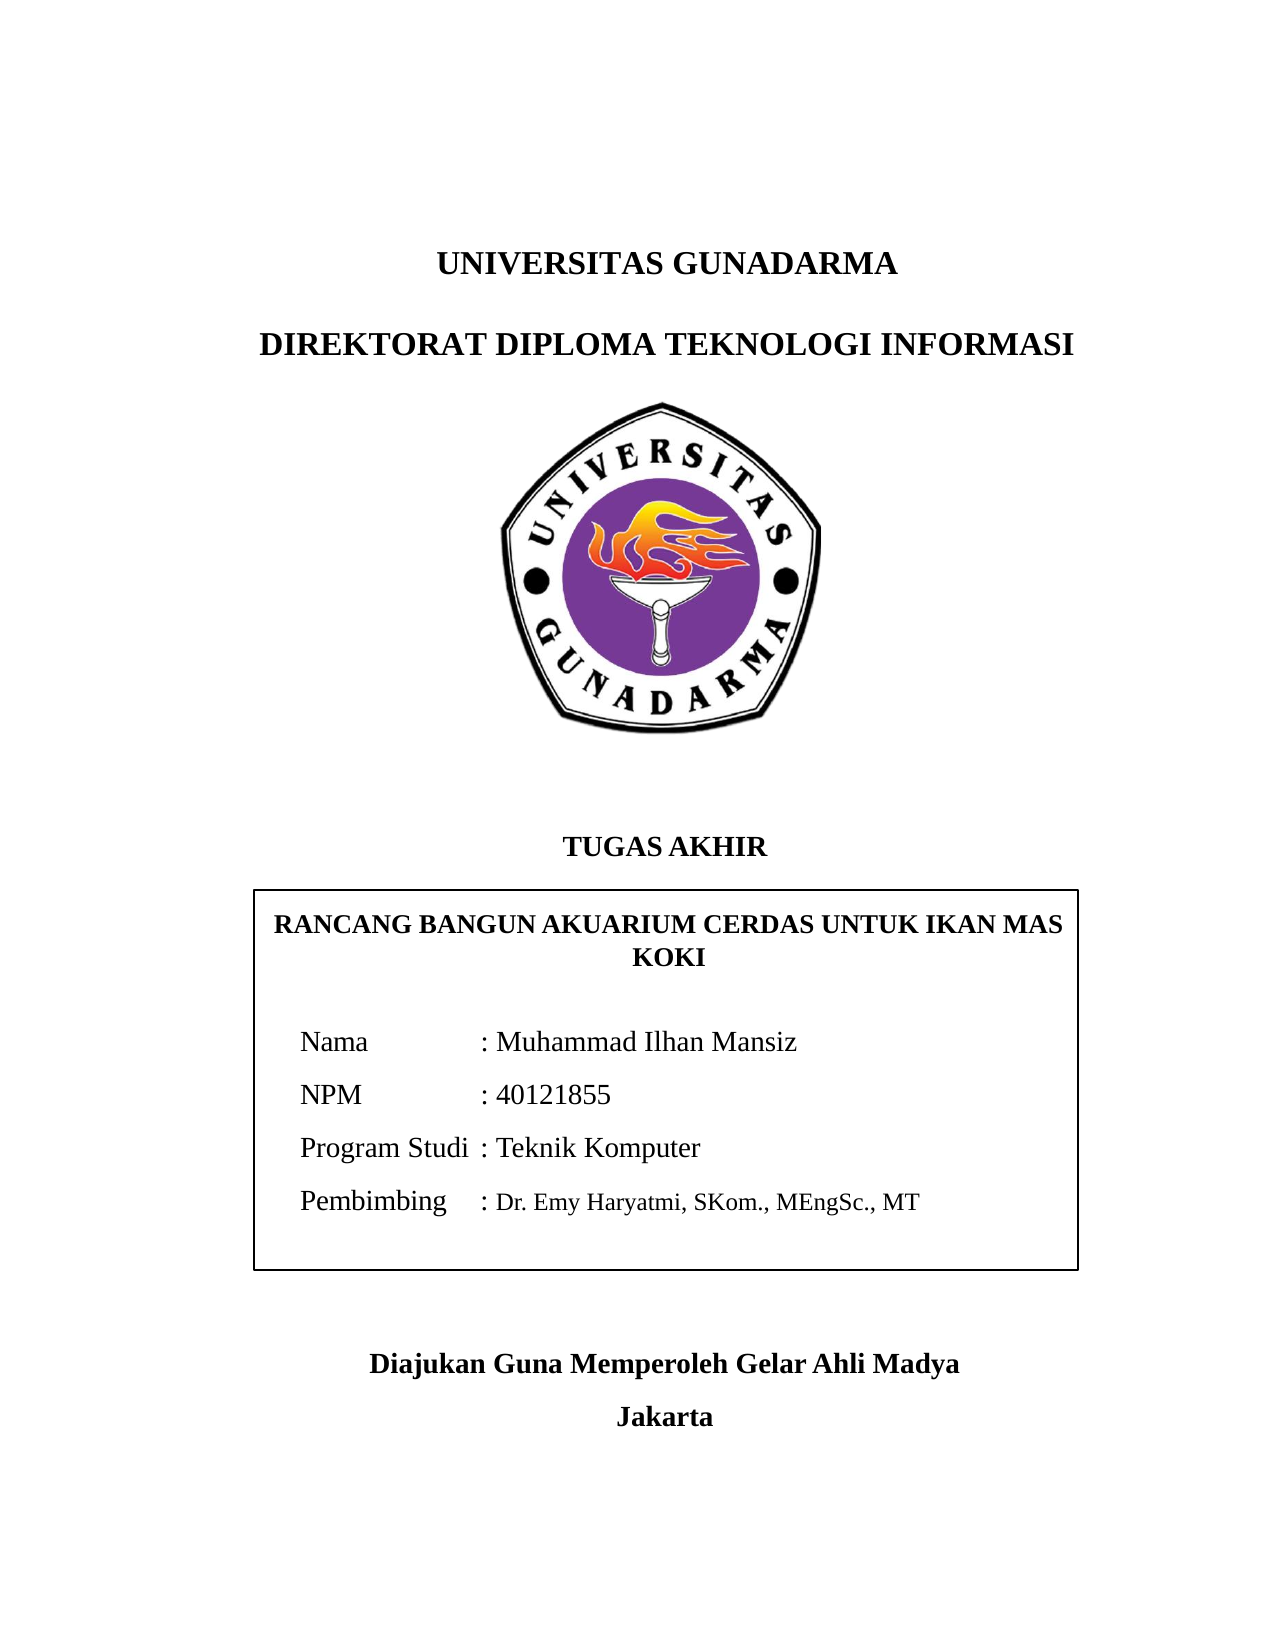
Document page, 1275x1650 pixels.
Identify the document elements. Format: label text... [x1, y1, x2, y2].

text TUGAS AKHIR [236, 829, 1093, 863]
title UNIVERSITAS GUNADARMA [236, 243, 1098, 281]
text Diajukan Guna Memperoleh Gelar Ahli Madya [236, 1347, 1093, 1380]
picture [498, 401, 822, 735]
title DIREKTORAT DIPLOMA TEKNOLOGI INFORMASI [236, 324, 1098, 362]
text Jakarta [236, 1399, 1093, 1433]
